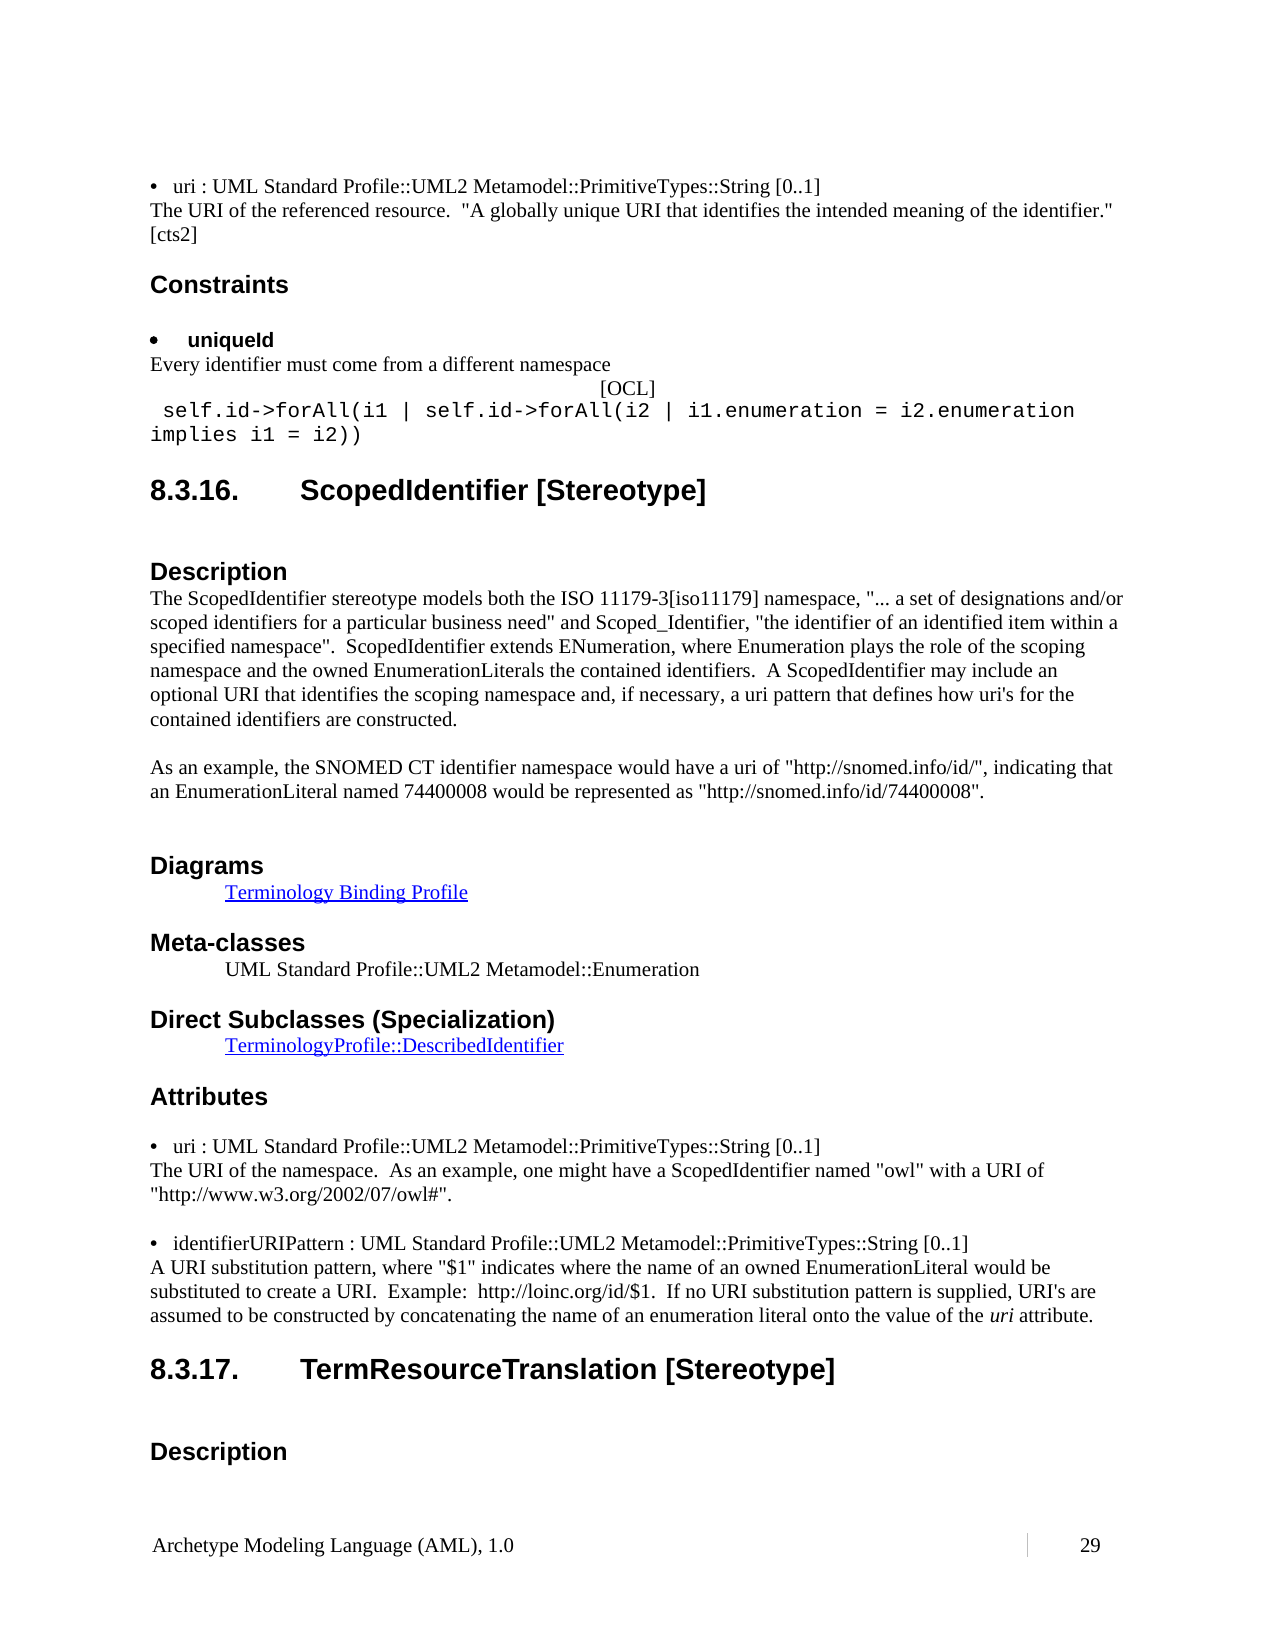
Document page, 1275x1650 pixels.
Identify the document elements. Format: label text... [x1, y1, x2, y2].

text Attributes [150, 1081, 1125, 1110]
text [OCL] [525, 376, 1125, 400]
text • uri : UML Standard Profile::UML2 Metamodel::PrimitiveTypes::String [0..1] [150, 174, 1125, 198]
text Meta-classes [150, 928, 1125, 956]
text Every identifier must come from a different namespace [150, 352, 1125, 376]
text The URI of the referenced resource. "A globally unique URI that identifies the intended meaning of the identifier." [cts2] [150, 198, 1125, 246]
text The ScopedIdentifier stereotype models both the ISO 11179-3[iso11179] namespace, "... a set of designations and/or scoped identifiers for a particular business need" and Scoped_Identifier, "the identifier of an identified item within a specified namespace". ScopedIdentifier extends ENumeration, where Enumeration plays the role of the scoping namespace and the owned EnumerationLiterals the contained identifiers. A ScopedIdentifier may include an optional URI that identifies the scoping namespace and, if necessary, a uri pattern that defines how uri's for the contained identifiers are constructed. [150, 586, 1125, 731]
text Description [150, 557, 1125, 586]
text Description [150, 1437, 1125, 1466]
subtitle ScopedIdentifier [Stereotype] [150, 473, 1125, 506]
list uniqueId [150, 328, 1125, 352]
text As an example, the SNOMED CT identifier namespace would have a uri of "http://snomed.info/id/", indicating that an EnumerationLiteral named 74400008 would be represented as "http://snomed.info/id/74400008". [150, 754, 1125, 803]
subtitle TermResourceTranslation [Stereotype] [150, 1352, 1125, 1386]
text Terminology Binding Profile [225, 879, 1125, 904]
text A URI substitution pattern, where "$1" indicates where the name of an owned EnumerationLiteral would be substituted to create a URI. Example: http://loinc.org/id/$1. If no URI substitution pattern is supplied, URI's are assumed to be constructed by concatenating the name of an enumeration literal onto the value of the uri attribute. [150, 1254, 1125, 1327]
text UML Standard Profile::UML2 Metamodel::Enumeration [150, 956, 1125, 981]
text Constraints [150, 270, 1125, 299]
text Direct Subclasses (Specialization) [150, 1004, 1125, 1033]
text self.id->forAll(i1 | self.id->forAll(i2 | i1.enumeration = i2.enumeration implies i1 = i2)) [150, 400, 1125, 447]
text Diagrams [150, 851, 1125, 879]
text The URI of the namespace. As an example, one might have a ScopedIdentifier named "owl" with a URI of "http://www.w3.org/2002/07/owl#". [150, 1158, 1125, 1206]
text TerminologyProfile::DescribedIdentifier [150, 1033, 1125, 1057]
text • identifierURIPattern : UML Standard Profile::UML2 Metamodel::PrimitiveTypes::String [0..1] [150, 1231, 1125, 1254]
text • uri : UML Standard Profile::UML2 Metamodel::PrimitiveTypes::String [0..1] [150, 1134, 1125, 1158]
